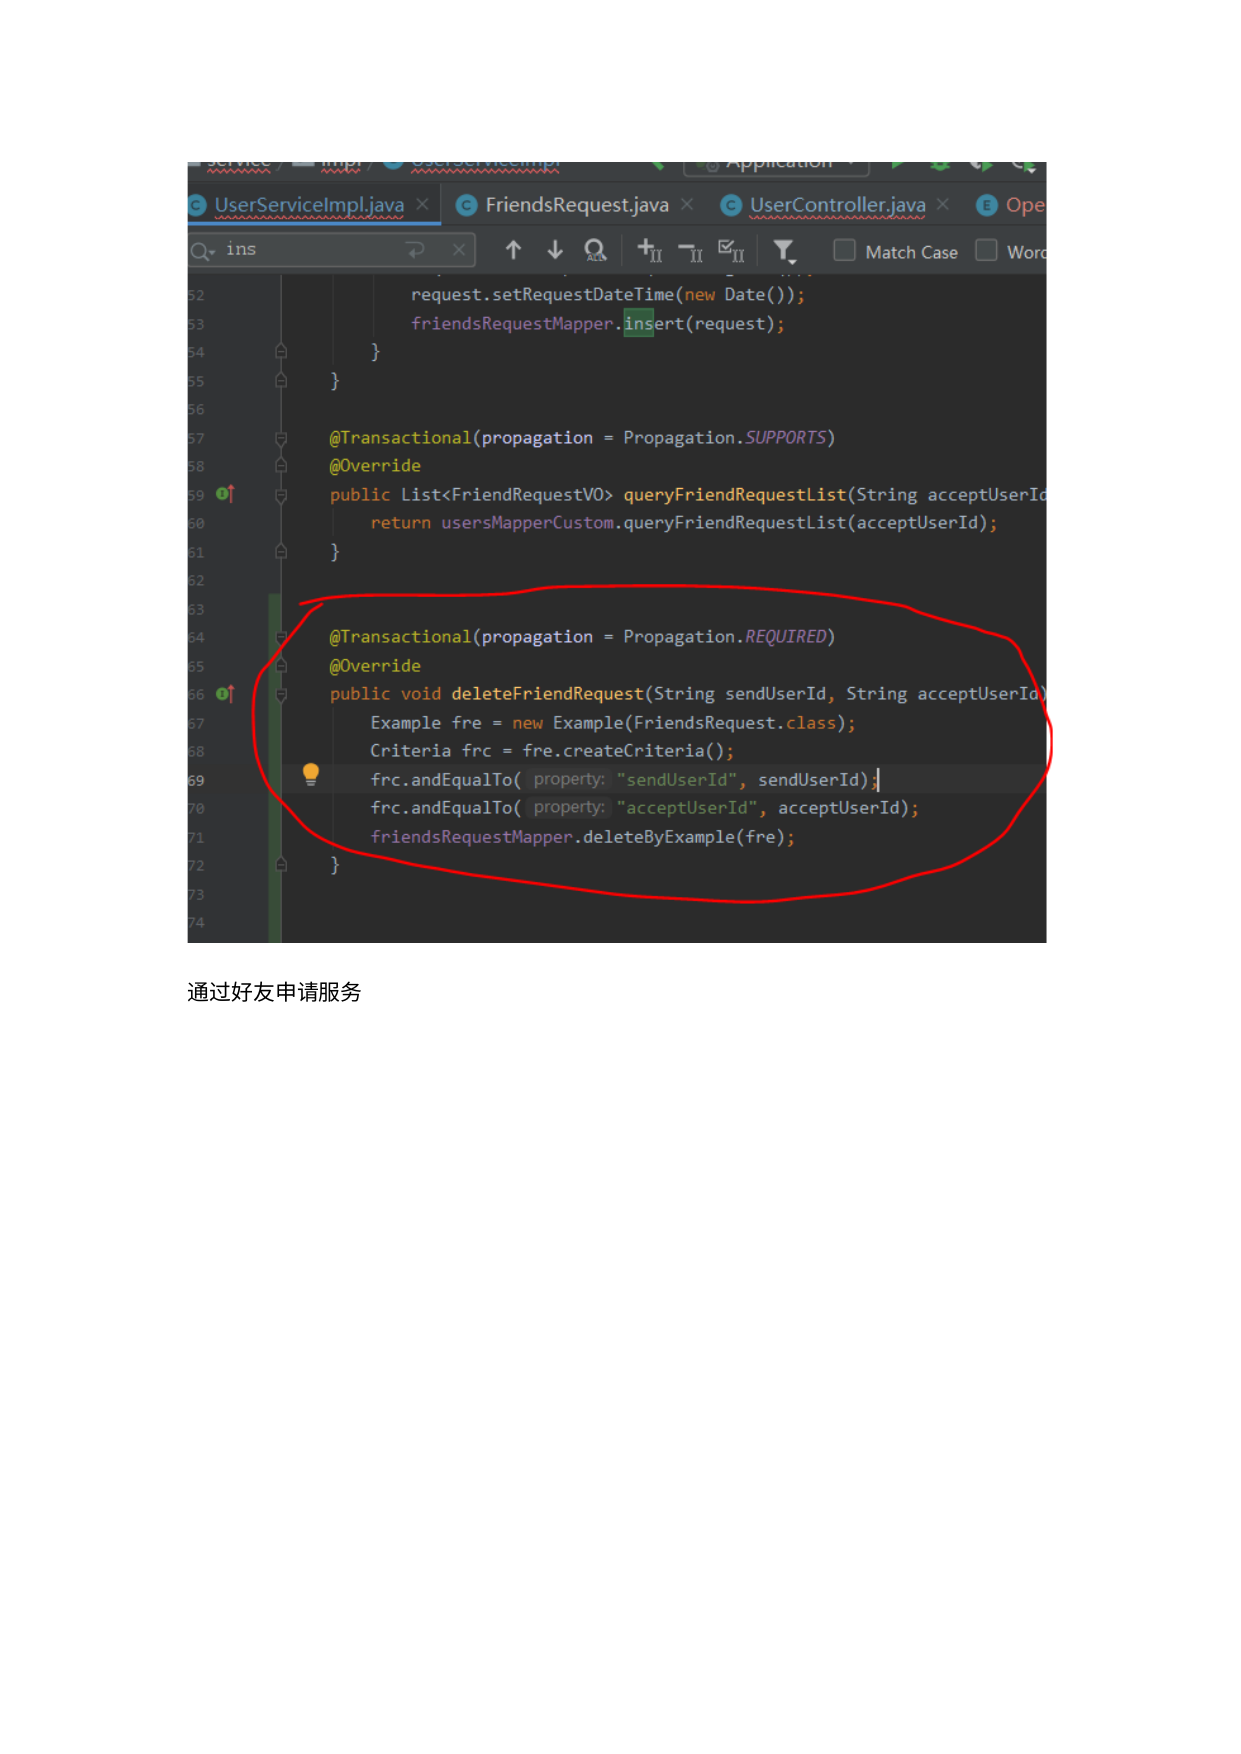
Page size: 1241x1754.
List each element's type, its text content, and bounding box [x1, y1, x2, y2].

picture [187, 162, 1053, 943]
text 通过好友申请服务 [187, 974, 1053, 1007]
